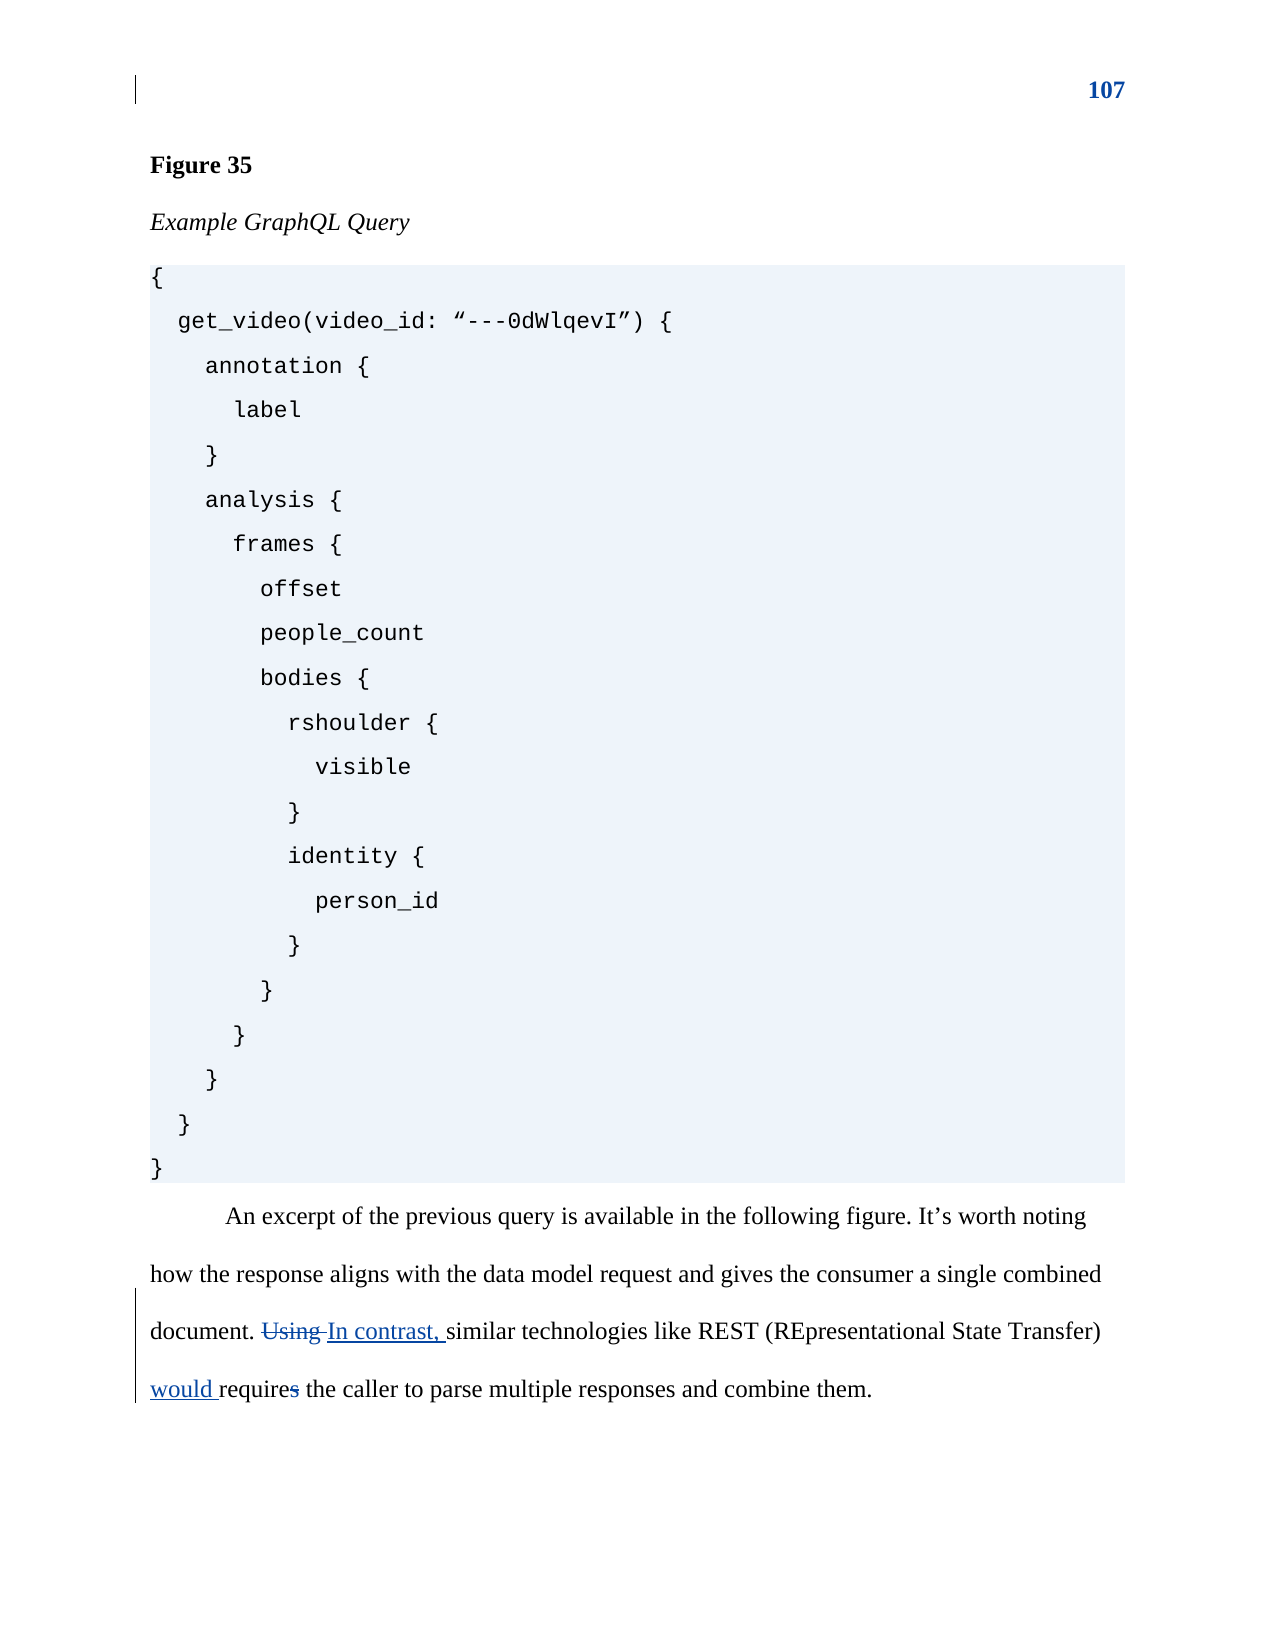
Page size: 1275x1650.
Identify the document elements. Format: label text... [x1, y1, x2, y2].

text get_video(video_id: “---0dWlqevI”) { [150, 309, 1125, 336]
text bodies { [150, 666, 1125, 692]
text frames { [150, 532, 1125, 558]
text } [150, 978, 1125, 1004]
text person_id [150, 889, 1125, 915]
text } [150, 934, 1125, 960]
text visible [150, 755, 1125, 781]
text offset [150, 577, 1125, 603]
text label [150, 399, 1125, 425]
text An excerpt of the previous query is available in the following figure. It’s worth noting how the response aligns with the data model request and gives the consumer a single combined document. similar technologies like REST (REpresentational State Transfer) require the caller to parse multiple responses and combine them. [150, 1201, 1125, 1402]
text identity { [150, 844, 1125, 871]
text analysis { [150, 488, 1125, 514]
text } [150, 800, 1125, 826]
text people_count [150, 622, 1125, 648]
text } [150, 1112, 1125, 1138]
text rshoulder { [150, 711, 1125, 737]
text } [150, 1023, 1125, 1049]
text } [150, 1067, 1125, 1093]
text Figure 35 Example GraphQL Query [150, 150, 1125, 236]
text { [150, 265, 1125, 291]
text annotation { [150, 354, 1125, 380]
text } [150, 1157, 1125, 1183]
text } [150, 443, 1125, 469]
